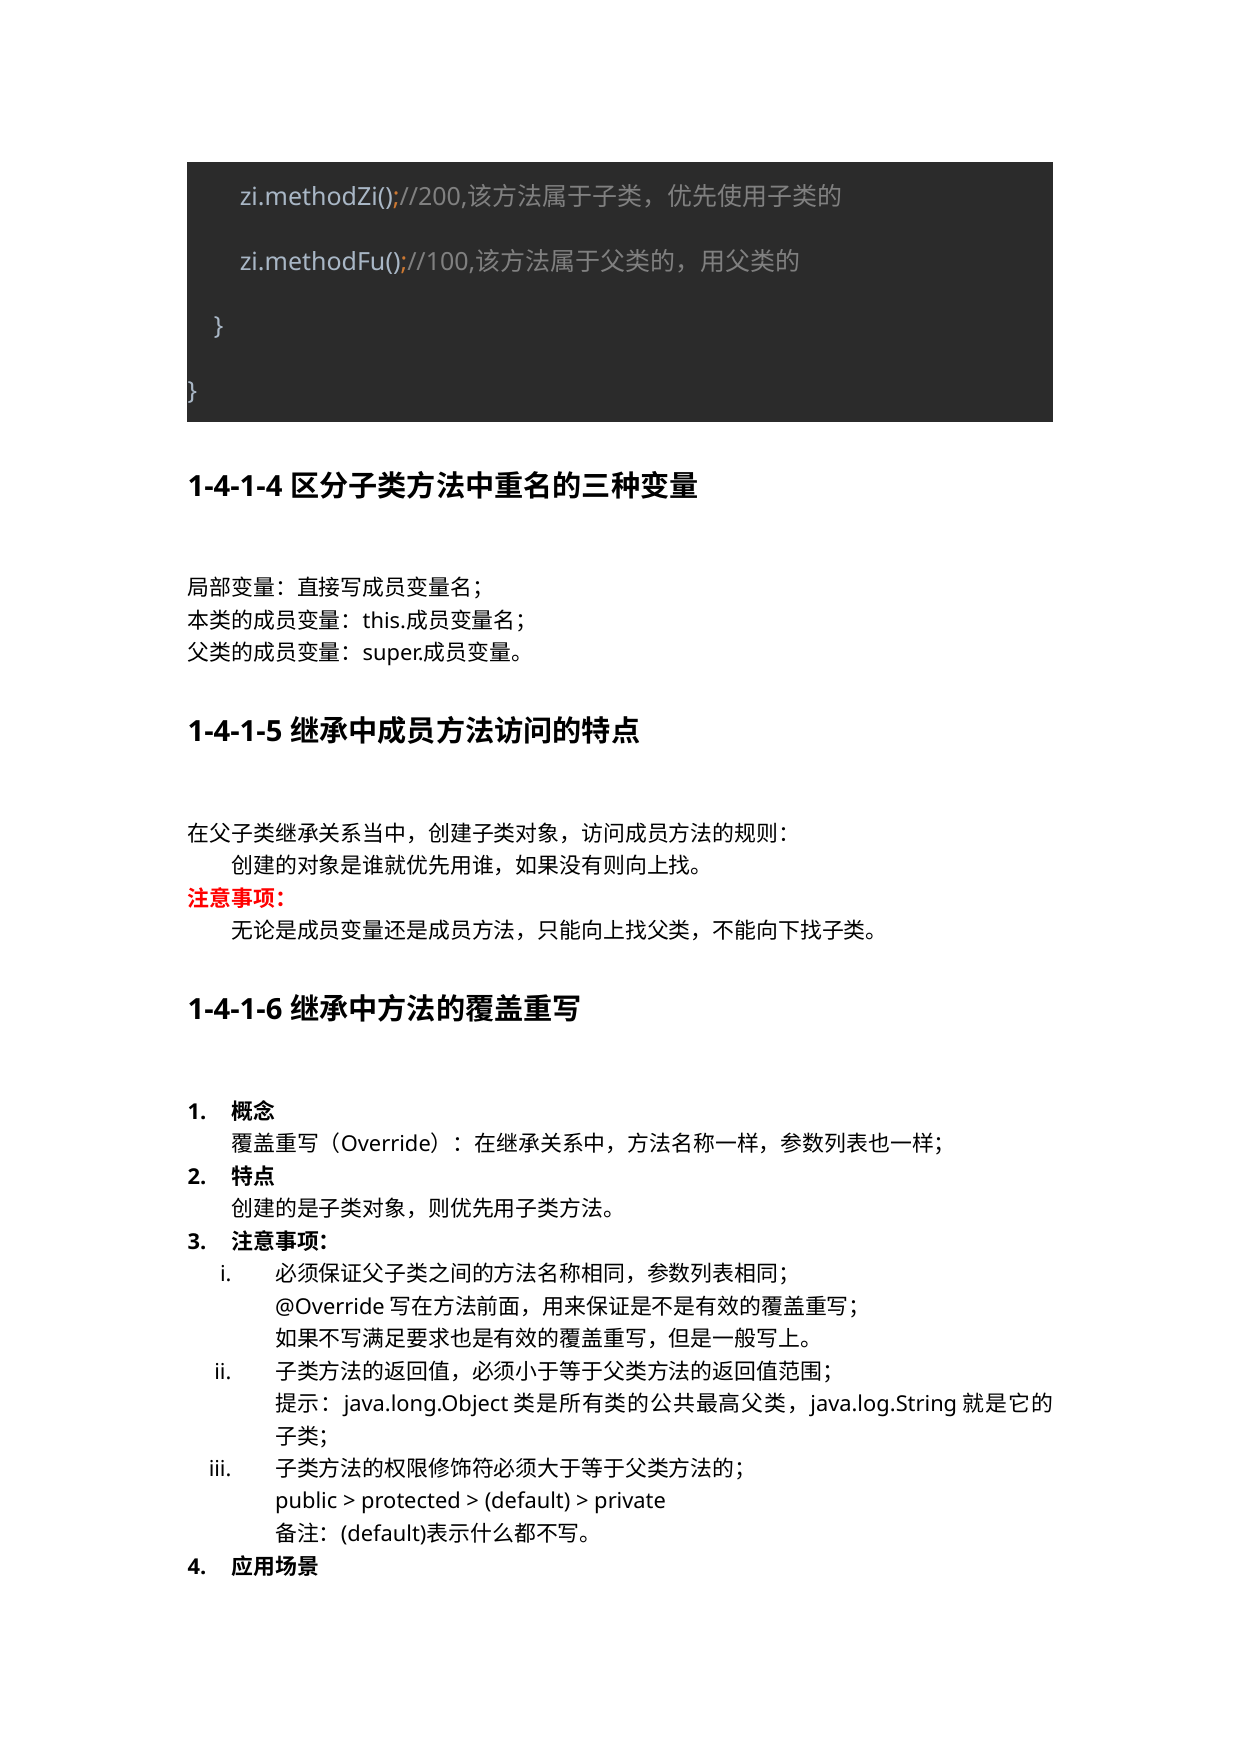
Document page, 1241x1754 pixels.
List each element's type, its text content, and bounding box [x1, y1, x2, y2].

text 在父子类继承关系当中，创建子类对象，访问成员方法的规则： [187, 816, 1053, 848]
list @Override写在方法前面，用来保证是不是有效的覆盖重写； [275, 1288, 1053, 1321]
text 父类的成员变量：super.成员变量。 [187, 635, 1053, 667]
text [187, 162, 1053, 422]
list 特点 [187, 1158, 1053, 1191]
text 无论是成员变量还是成员方法，只能向上找父类，不能向下找子类。 [187, 913, 1053, 946]
list 如果不写满足要求也是有效的覆盖重写，但是一般写上。 [275, 1321, 1053, 1353]
text 本类的成员变量：this.成员变量名； [187, 602, 1053, 635]
subtitle 1-4-1-6 继承中方法的覆盖重写 [187, 975, 1053, 1040]
list 概念 [187, 1093, 1053, 1126]
text 创建的对象是谁就优先用谁，如果没有则向上找。 [187, 848, 1053, 881]
subtitle 1-4-1-4 区分子类方法中重名的三种变量 [187, 451, 1053, 516]
subtitle 1-4-1-5 继承中成员方法访问的特点 [187, 697, 1053, 762]
list 子类方法的返回值，必须小于等于父类方法的返回值范围； [231, 1353, 1053, 1386]
text 覆盖重写（Override）：在继承关系中，方法名称一样，参数列表也一样； [231, 1126, 1053, 1158]
list public > protected > (default) > private [275, 1483, 1053, 1516]
list 备注：(default)表示什么都不写。 [275, 1516, 1053, 1548]
list 注意事项： [187, 1223, 1053, 1256]
list 子类方法的权限修饰符必须大于等于父类方法的； [231, 1451, 1053, 1483]
list 提示：java.long.Object类是所有类的公共最高父类，java.log.String就是它的子类； [275, 1386, 1053, 1451]
text 创建的是子类对象，则优先用子类方法。 [231, 1191, 1053, 1223]
list 必须保证父子类之间的方法名称相同，参数列表相同； [231, 1256, 1053, 1288]
text 注意事项： [187, 881, 1053, 913]
list 应用场景 [187, 1548, 1053, 1581]
text 局部变量：直接写成员变量名； [187, 570, 1053, 602]
